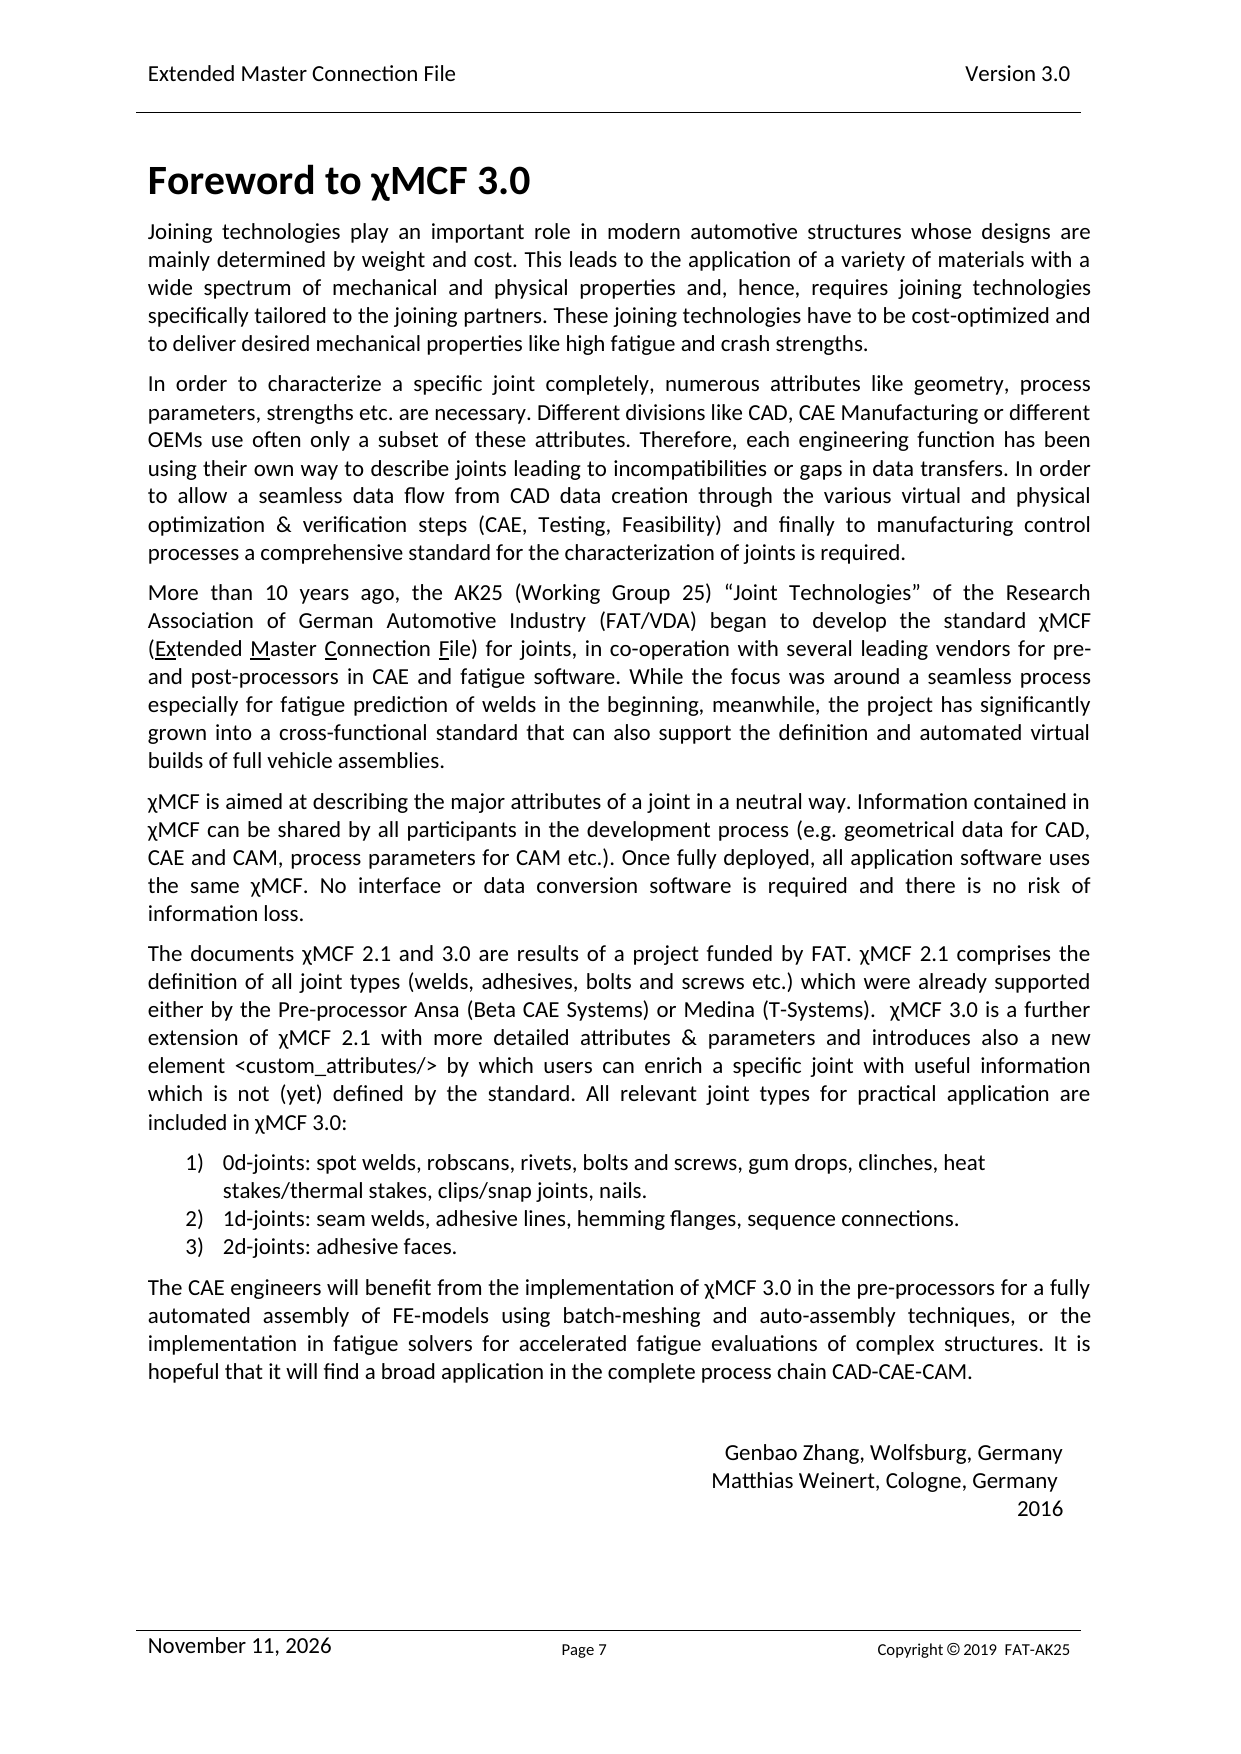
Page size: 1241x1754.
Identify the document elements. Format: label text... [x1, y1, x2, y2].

text The CAE engineers will benefit from the implementation of χMCF 3.0 in the pre-processors for a fully automated assembly of FE-models using batch-meshing and auto-assembly techniques, or the implementation in fatigue solvers for accelerated fatigue evaluations of complex structures. It is hopeful that it will find a broad application in the complete process chain CAD-CAE-CAM. [148, 1273, 1092, 1385]
list 1d-joints: seam welds, adhesive lines, hemming flanges, sequence connections. [185, 1204, 1092, 1232]
text Matthias Weinert, Cologne, Germany 2016 [148, 1466, 1092, 1522]
text Foreword to χMCF 3.0 [148, 154, 1092, 204]
text Genbao Zhang, Wolfsburg, Germany [148, 1438, 1092, 1466]
text Joining technologies play an important role in modern automotive structures whose designs are mainly determined by weight and cost. This leads to the application of a variety of materials with a wide spectrum of mechanical and physical properties and, hence, requires joining technologies specifically tailored to the joining partners. These joining technologies have to be cost-optimized and to deliver desired mechanical properties like high fatigue and crash strengths. [148, 217, 1092, 357]
list 2d-joints: adhesive faces. [185, 1232, 1092, 1260]
text In order to characterize a specific joint completely, numerous attributes like geometry, process parameters, strengths etc. are necessary. Different divisions like CAD, CAE Manufacturing or different OEMs use often only a subset of these attributes. Therefore, each engineering function has been using their own way to describe joints leading to incompatibilities or gaps in data transfers. In order to allow a seamless data flow from CAD data creation through the various virtual and physical optimization & verification steps (CAE, Testing, Feasibility) and finally to manufacturing control processes a comprehensive standard for the characterization of joints is required. [148, 369, 1092, 566]
text More than 10 years ago, the AK25 (Working Group 25) “Joint Technologies” of the Research Association of German Automotive Industry (FAT/VDA) began to develop the standard χMCF (Extended Master Connection File) for joints, in co-operation with several leading vendors for pre- and post-processors in CAE and fatigue software. While the focus was around a seamless process especially for fatigue prediction of welds in the beginning, meanwhile, the project has significantly grown into a cross-functional standard that can also support the definition and automated virtual builds of full vehicle assemblies. [148, 578, 1092, 774]
text The documents χMCF 2.1 and 3.0 are results of a project funded by FAT. χMCF 2.1 comprises the definition of all joint types (welds, adhesives, bolts and screws etc.) which were already supported either by the Pre-processor Ansa (Beta CAE Systems) or Medina (T-Systems). χMCF 3.0 is a further extension of χMCF 2.1 with more detailed attributes & parameters and introduces also a new element <custom_attributes/> by which users can enrich a specific joint with useful information which is not (yet) defined by the standard. All relevant joint types for practical application are included in χMCF 3.0: [148, 939, 1092, 1136]
list 0d-joints: spot welds, robscans, rivets, bolts and screws, gum drops, clinches, heat stakes/thermal stakes, clips/snap joints, nails. [185, 1148, 1092, 1204]
text χMCF is aimed at describing the major attributes of a joint in a neutral way. Information contained in χMCF can be shared by all participants in the development process (e.g. geometrical data for CAD, CAE and CAM, process parameters for CAM etc.). Once fully deployed, all application software uses the same χMCF. No interface or data conversion software is required and there is no risk of information loss. [148, 787, 1092, 927]
